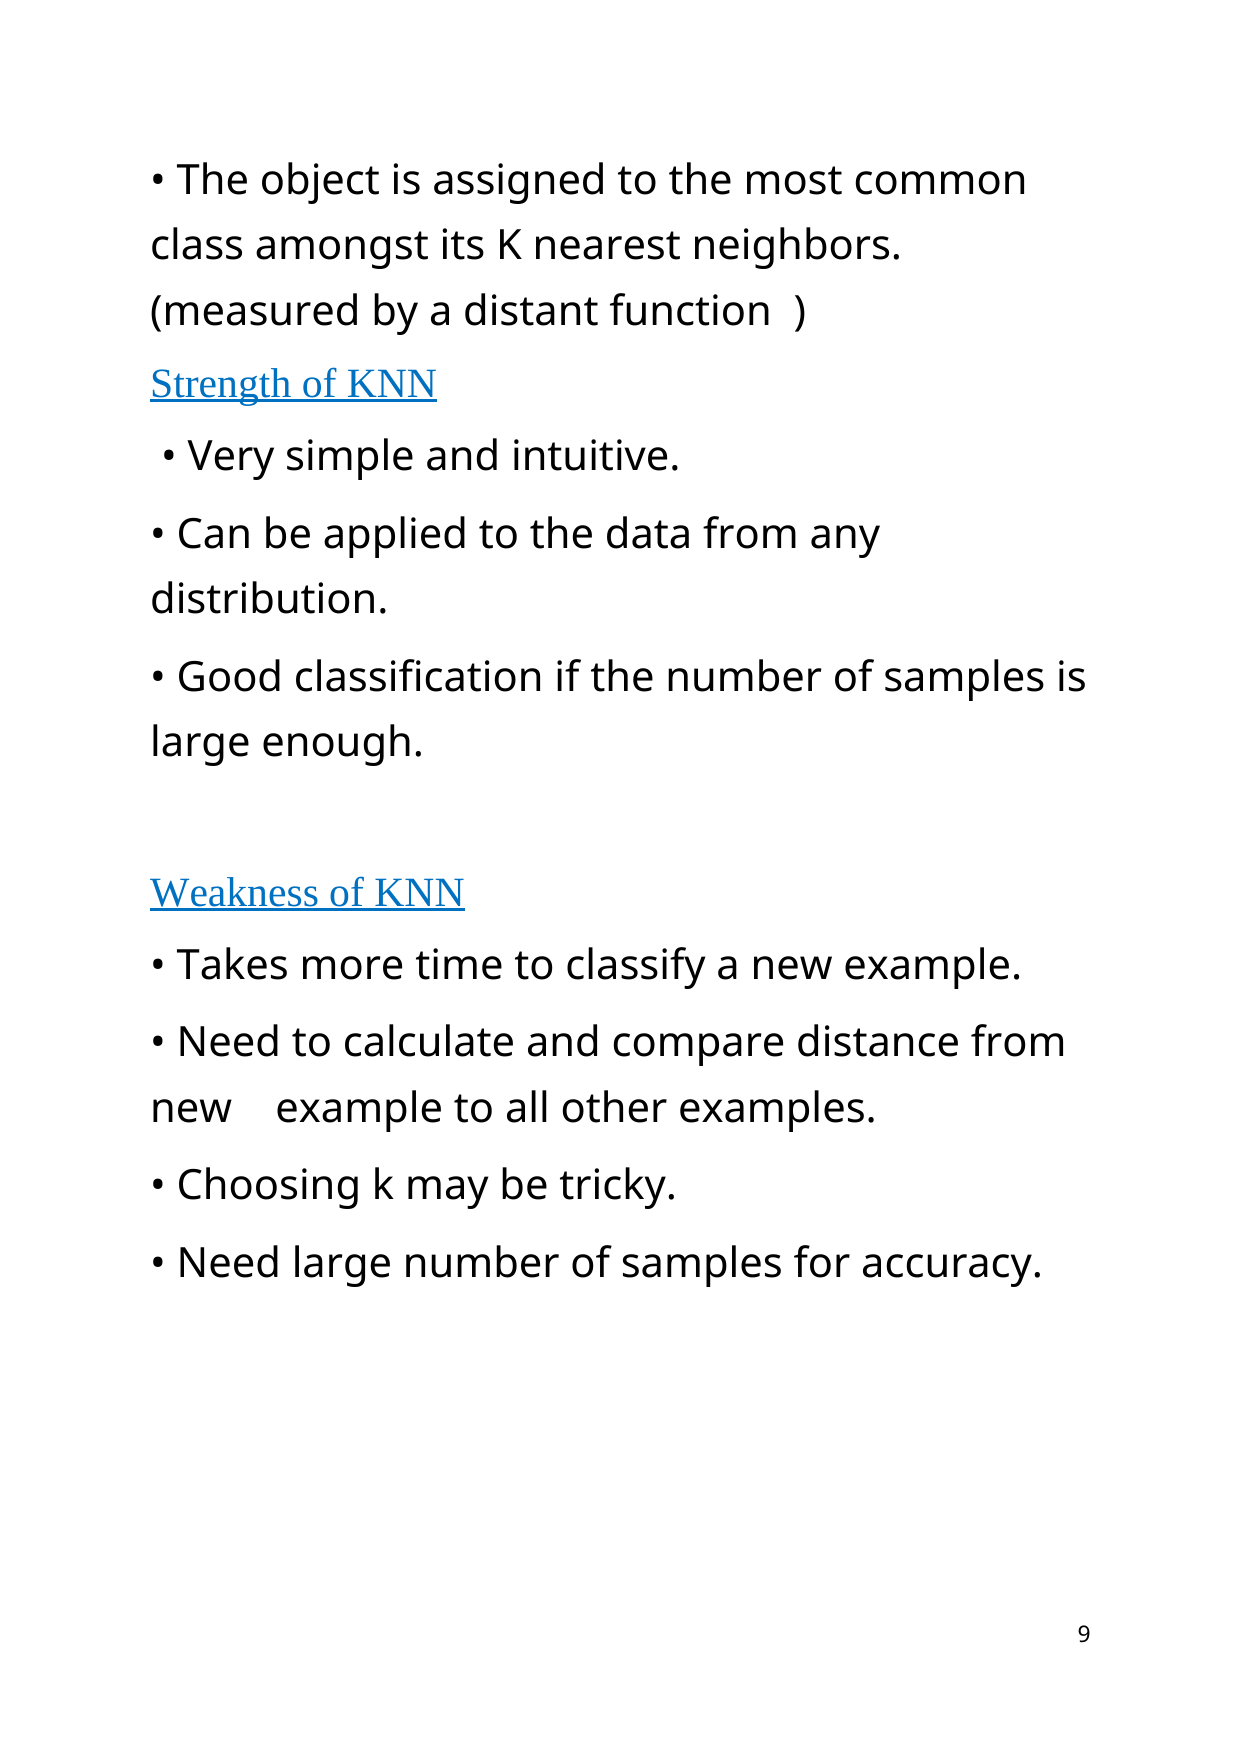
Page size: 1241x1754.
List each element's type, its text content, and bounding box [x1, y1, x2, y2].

text • Choosing k may be tricky. [150, 1155, 1090, 1212]
text • Can be applied to the data from any distribution. [150, 503, 1090, 625]
text • The object is assigned to the most common class amongst its K nearest neighbors.(measured by a distant function ) [150, 150, 1090, 337]
text • Takes more time to classify a new example. [150, 934, 1090, 991]
text Strength of KNN [150, 358, 1090, 406]
text • Very simple and intuitive. [150, 426, 1090, 482]
text • Need large number of samples for accuracy. [150, 1233, 1090, 1290]
text • Need to calculate and compare distance from new example to all other examples. [150, 1012, 1090, 1134]
text • Good classification if the number of samples is large enough. [150, 646, 1090, 768]
text Weakness of KNN [150, 867, 1090, 915]
